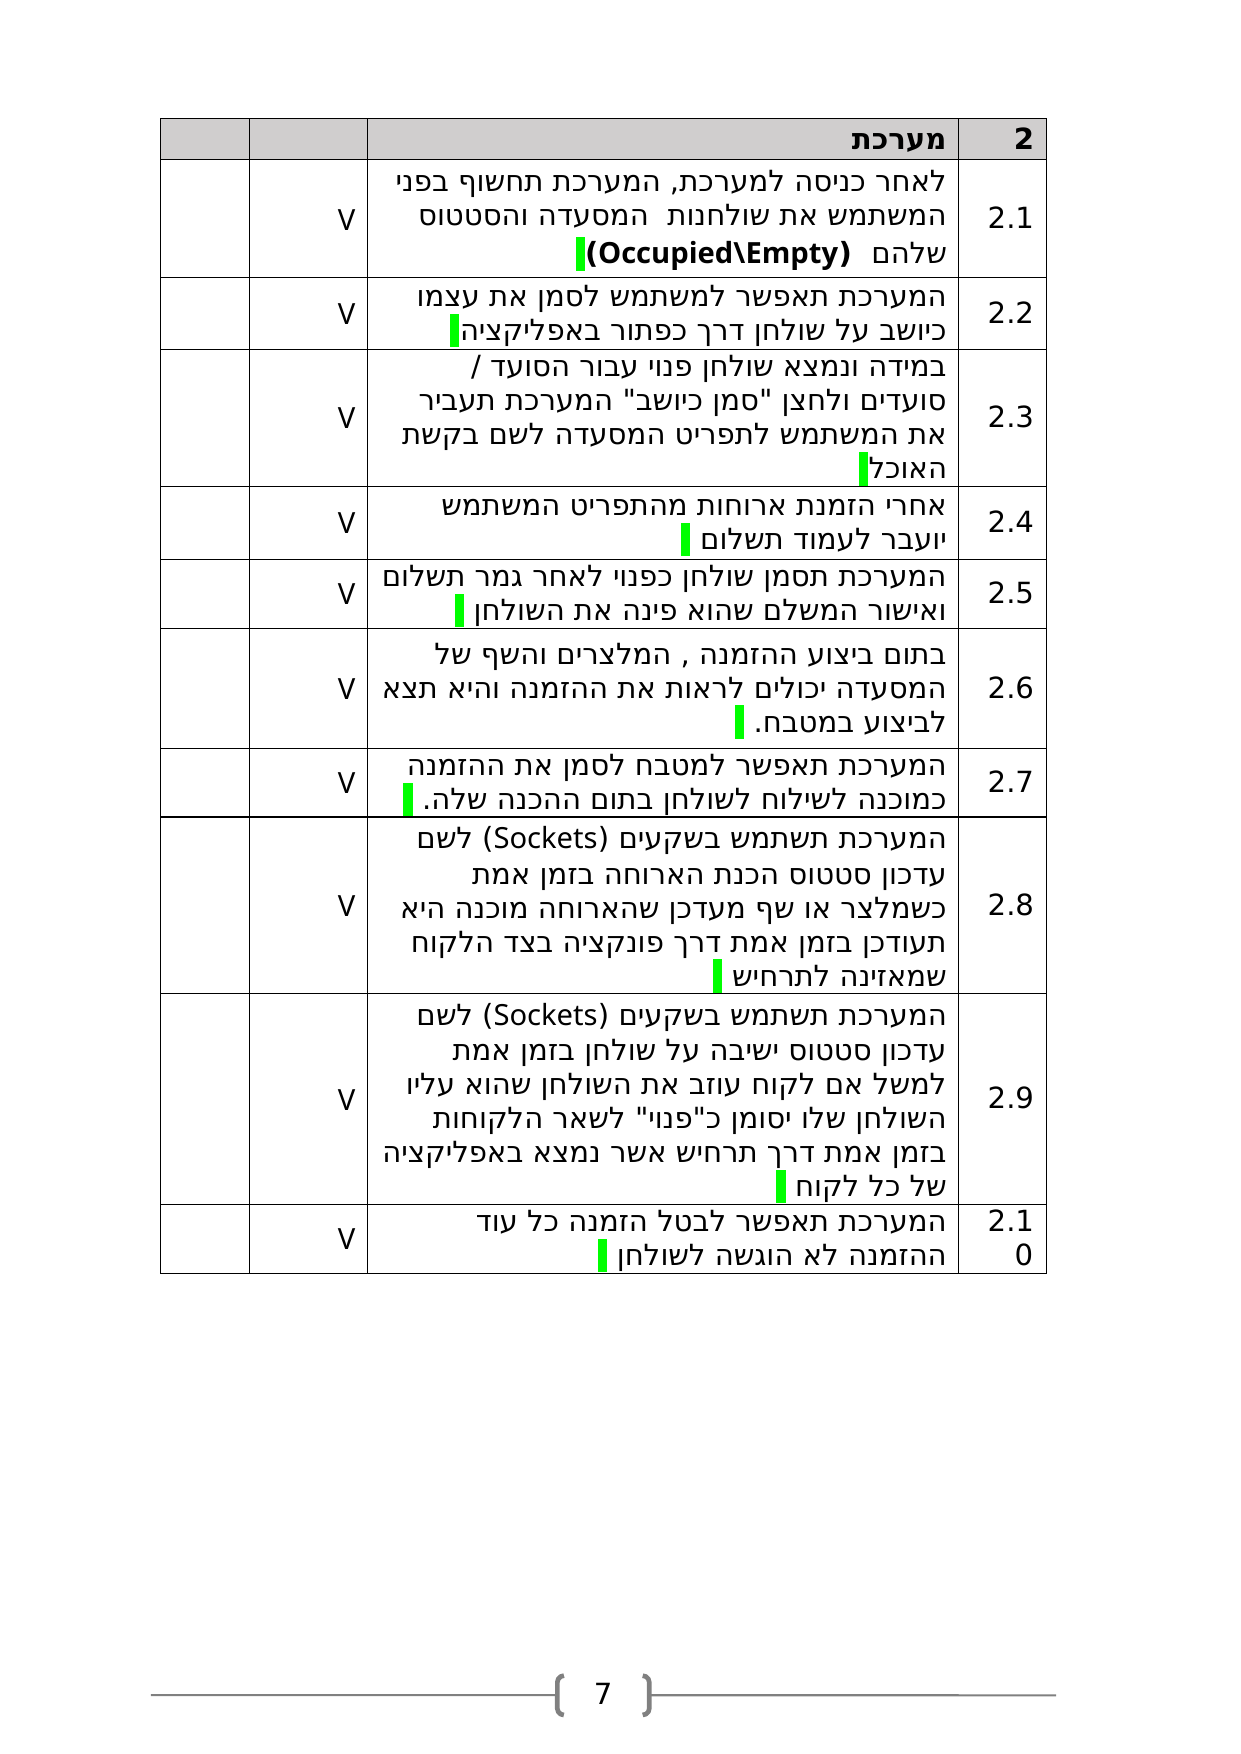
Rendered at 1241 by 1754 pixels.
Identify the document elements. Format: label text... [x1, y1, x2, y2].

table_cell V [250, 1205, 367, 1272]
table_cell [161, 994, 249, 1203]
table_cell המערכת תשתמש בשקעים (Sockets) לשם עדכון סטטוס ישיבה על שולחן בזמן אמת למשל אם לקוח עוזב את השולחן שהוא עליו השולחן שלו יסומן כ"פנוי" לשאר הלקוחות בזמן אמת דרך תרחיש אשר נמצא באפליקציה של כל לקוח [368, 994, 958, 1203]
table_cell 2.1 [959, 160, 1046, 277]
table_header מערכת [368, 119, 958, 159]
table_cell 2.2 [959, 278, 1046, 349]
table_cell 2.4 [959, 487, 1046, 558]
table_cell V [250, 278, 367, 349]
table_cell [161, 629, 249, 747]
table_cell לאחר כניסה למערכת, המערכת תחשוף בפני המשתמש את שולחנות המסעדה והסטטוס שלהם (Occupied\Empty) [368, 160, 958, 277]
table_cell 2.5 [959, 560, 1046, 627]
table_cell [161, 350, 249, 486]
table_cell [161, 749, 249, 816]
table_cell V [250, 749, 367, 816]
table_cell 2.3 [959, 350, 1046, 486]
table_cell [161, 278, 249, 349]
table_cell 2.9 [959, 994, 1046, 1203]
table_cell [161, 818, 249, 993]
table_cell 2.6 [959, 629, 1046, 747]
table_cell המערכת תאפשר למשתמש לסמן את עצמו כיושב על שולחן דרך כפתור באפליקציה [368, 278, 958, 349]
table_cell 2.7 [959, 749, 1046, 816]
table_cell [161, 560, 249, 627]
table_cell במידה ונמצא שולחן פנוי עבור הסועד / סועדים ולחצן "סמן כיושב" המערכת תעביר את המשתמש לתפריט המסעדה לשם בקשת האוכל [368, 350, 958, 486]
table_cell [161, 160, 249, 277]
table_cell אחרי הזמנת ארוחות מהתפריט המשתמש יועבר לעמוד תשלום [368, 487, 958, 558]
table_cell V [250, 560, 367, 627]
table_header [250, 119, 367, 159]
table_cell [161, 1205, 249, 1272]
table_cell 2.8 [959, 818, 1046, 993]
table_cell [161, 487, 249, 558]
table_cell 2.10 [959, 1205, 1046, 1272]
table_cell המערכת תאפשר למטבח לסמן את ההזמנה כמוכנה לשילוח לשולחן בתום ההכנה שלה. [368, 749, 958, 816]
table_header 2 [959, 119, 1046, 159]
table_cell V [250, 350, 367, 486]
table_header [161, 119, 249, 159]
table_cell V [250, 994, 367, 1203]
table_cell V [250, 487, 367, 558]
table_cell V [250, 818, 367, 993]
table_cell המערכת תאפשר לבטל הזמנה כל עוד ההזמנה לא הוגשה לשולחן [368, 1205, 958, 1272]
table_cell V [250, 160, 367, 277]
table_cell בתום ביצוע ההזמנה , המלצרים והשף של המסעדה יכולים לראות את ההזמנה והיא תצא לביצוע במטבח. [368, 629, 958, 747]
table_cell המערכת תשתמש בשקעים (Sockets) לשם עדכון סטטוס הכנת הארוחה בזמן אמת כשמלצר או שף מעדכן שהארוחה מוכנה היא תעודכן בזמן אמת דרך פונקציה בצד הלקוח שמאזינה לתרחיש [368, 818, 958, 993]
table_cell המערכת תסמן שולחן כפנוי לאחר גמר תשלום ואישור המשלם שהוא פינה את השולחן [368, 560, 958, 627]
table_cell V [250, 629, 367, 747]
